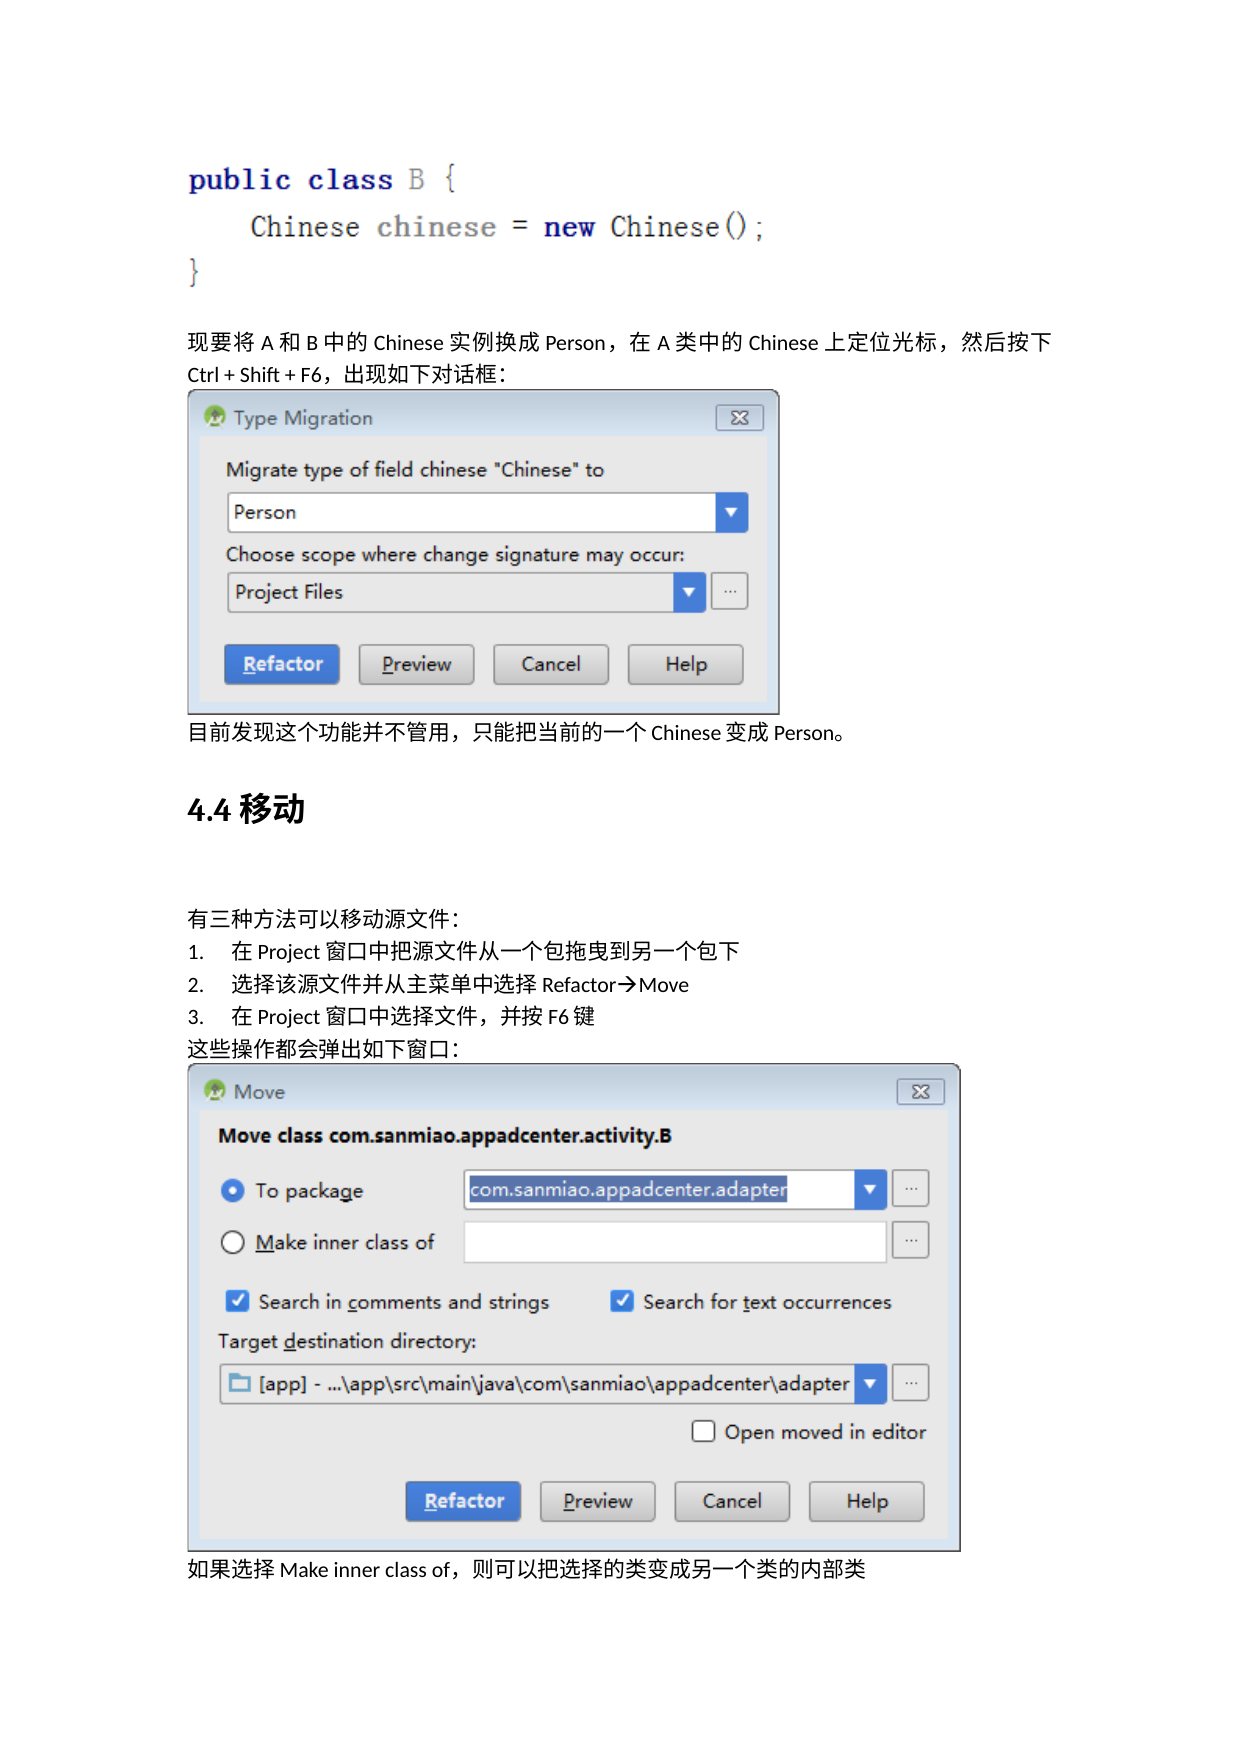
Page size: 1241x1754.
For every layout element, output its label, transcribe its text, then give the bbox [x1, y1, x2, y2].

list 在Project窗口中选择文件，并按F6键 [187, 999, 1053, 1031]
subtitle 4.4 移动 [187, 774, 1053, 839]
list 在Project窗口中把源文件从一个包拖曳到另一个包下 [187, 934, 1053, 966]
text 如果选择Make inner class of，则可以把选择的类变成另一个类的内部类 [187, 1551, 1053, 1584]
picture [187, 1063, 961, 1552]
text 现要将A和B中的Chinese实例换成Person，在A类中的Chinese上定位光标，然后按下Ctrl + Shift + F6，出现如下对话框： [187, 324, 1053, 389]
text 这些操作都会弹出如下窗口： [187, 1031, 1053, 1064]
picture [187, 389, 780, 715]
picture [187, 162, 769, 295]
text 目前发现这个功能并不管用，只能把当前的一个Chinese变成Person。 [187, 714, 1053, 747]
text 有三种方法可以移动源文件： [187, 901, 1053, 934]
list 选择该源文件并从主菜单中选择RefactorMove [187, 966, 1053, 999]
